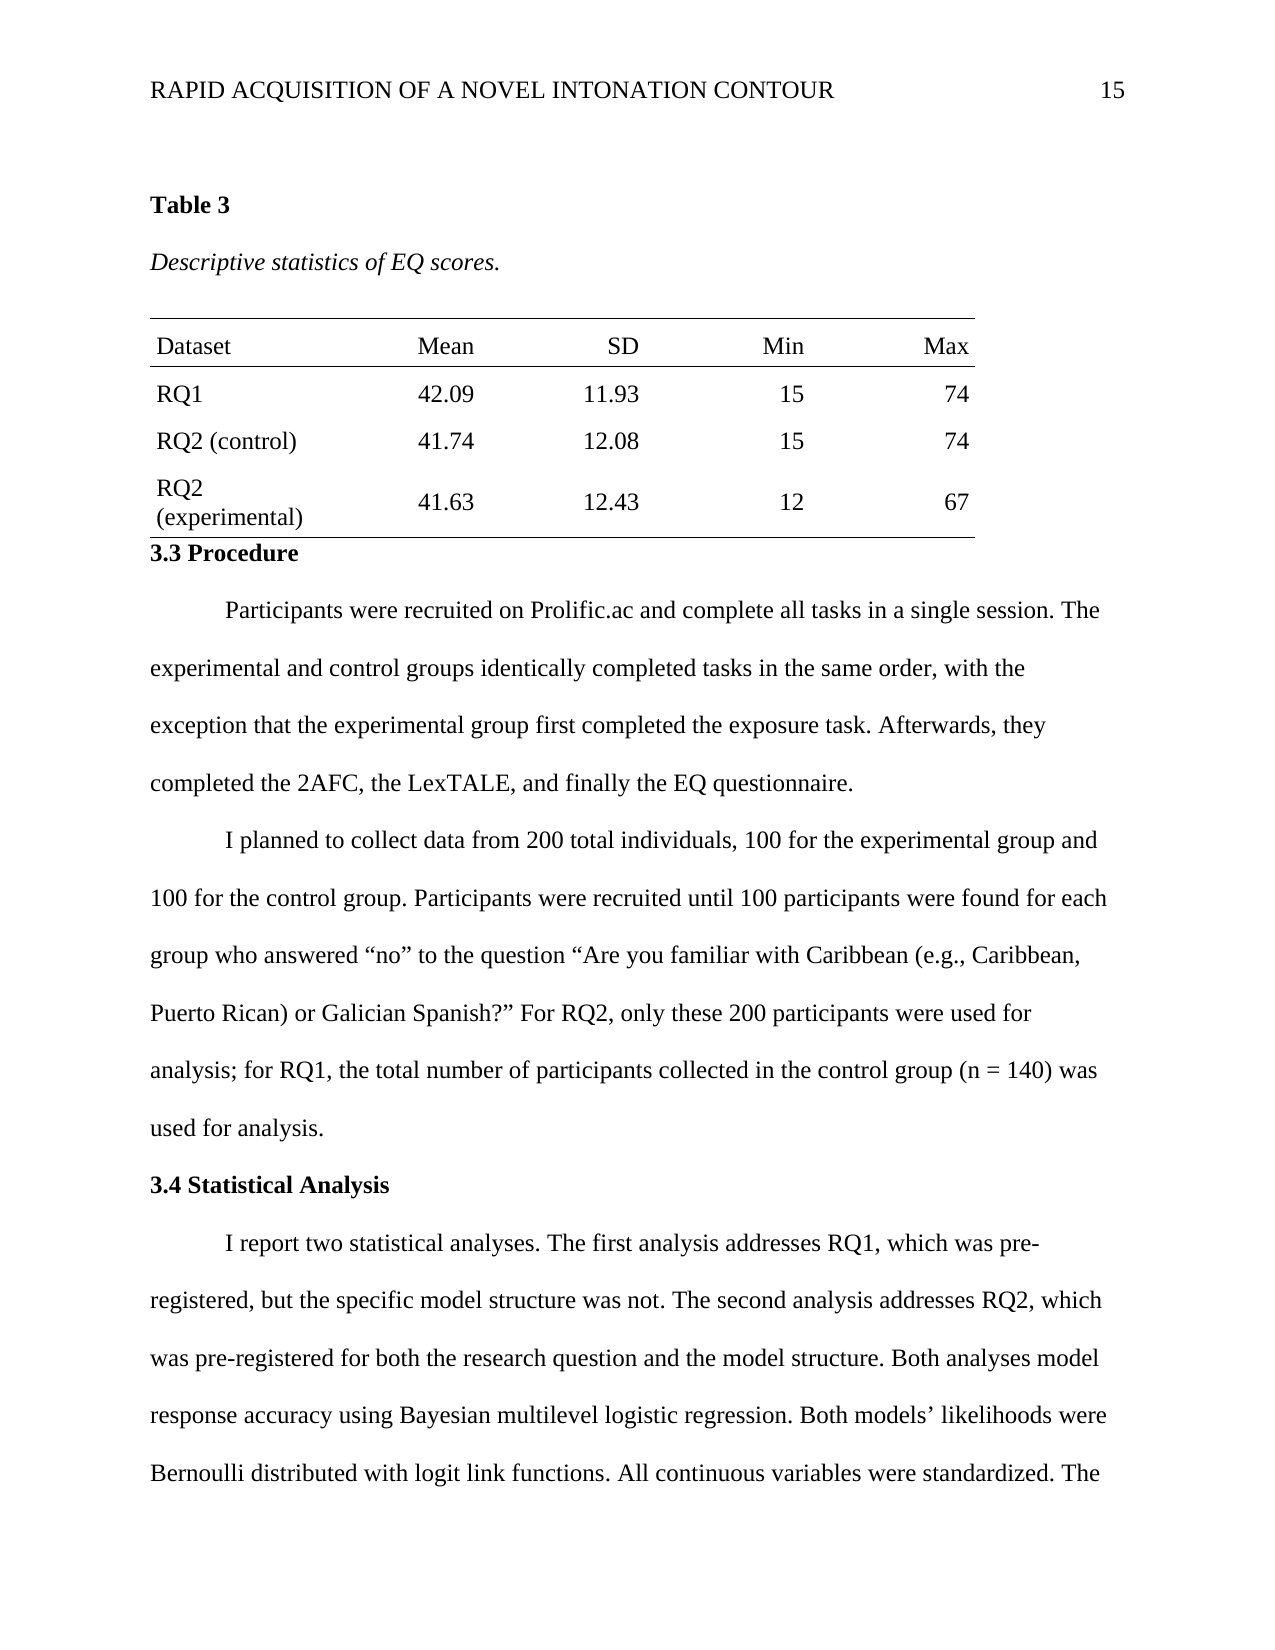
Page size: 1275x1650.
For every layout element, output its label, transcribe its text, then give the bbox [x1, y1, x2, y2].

text Participants were recruited on Prolific.ac and complete all tasks in a single session. The experimental and control groups identically completed tasks in the same order, with the exception that the experimental group first completed the exposure task. Afterwards, they completed the 2AFC, the LexTALE, and finally the EQ questionnaire. [150, 595, 1125, 796]
subtitle 3.4 Statistical Analysis [150, 1170, 1125, 1199]
table_cell 11.93 [480, 367, 645, 414]
table_cell 67 [810, 461, 975, 537]
table_cell 15 [645, 414, 810, 461]
table_cell 12.43 [480, 461, 645, 537]
table_cell RQ2 (experimental) [150, 461, 315, 537]
table_header Mean [315, 319, 480, 366]
table_cell 41.63 [315, 461, 480, 537]
text Descriptive statistics of EQ scores. [150, 247, 1125, 276]
table_header Max [810, 319, 975, 366]
table_header Dataset [150, 319, 315, 366]
table_cell 12 [645, 461, 810, 537]
subtitle 3.3 Procedure [150, 538, 1125, 566]
table_cell 42.09 [315, 367, 480, 414]
text I planned to collect data from 200 total individuals, 100 for the experimental group and 100 for the control group. Participants were recruited until 100 participants were found for each group who answered “no” to the question “Are you familiar with Caribbean (e.g., Caribbean, Puerto Rican) or Galician Spanish?” For RQ2, only these 200 participants were used for analysis; for RQ1, the total number of participants collected in the control group (n = 140) was used for analysis. [150, 825, 1125, 1141]
table_cell 41.74 [315, 414, 480, 461]
table_cell 74 [810, 367, 975, 414]
title Table 3 [150, 190, 1125, 219]
table_cell 74 [810, 414, 975, 461]
table_header SD [480, 319, 645, 366]
table_header Min [645, 319, 810, 366]
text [150, 1228, 1125, 1486]
table_cell RQ2 (control) [150, 414, 315, 461]
table_cell RQ1 [150, 367, 315, 414]
table_cell 12.08 [480, 414, 645, 461]
table_cell 15 [645, 367, 810, 414]
